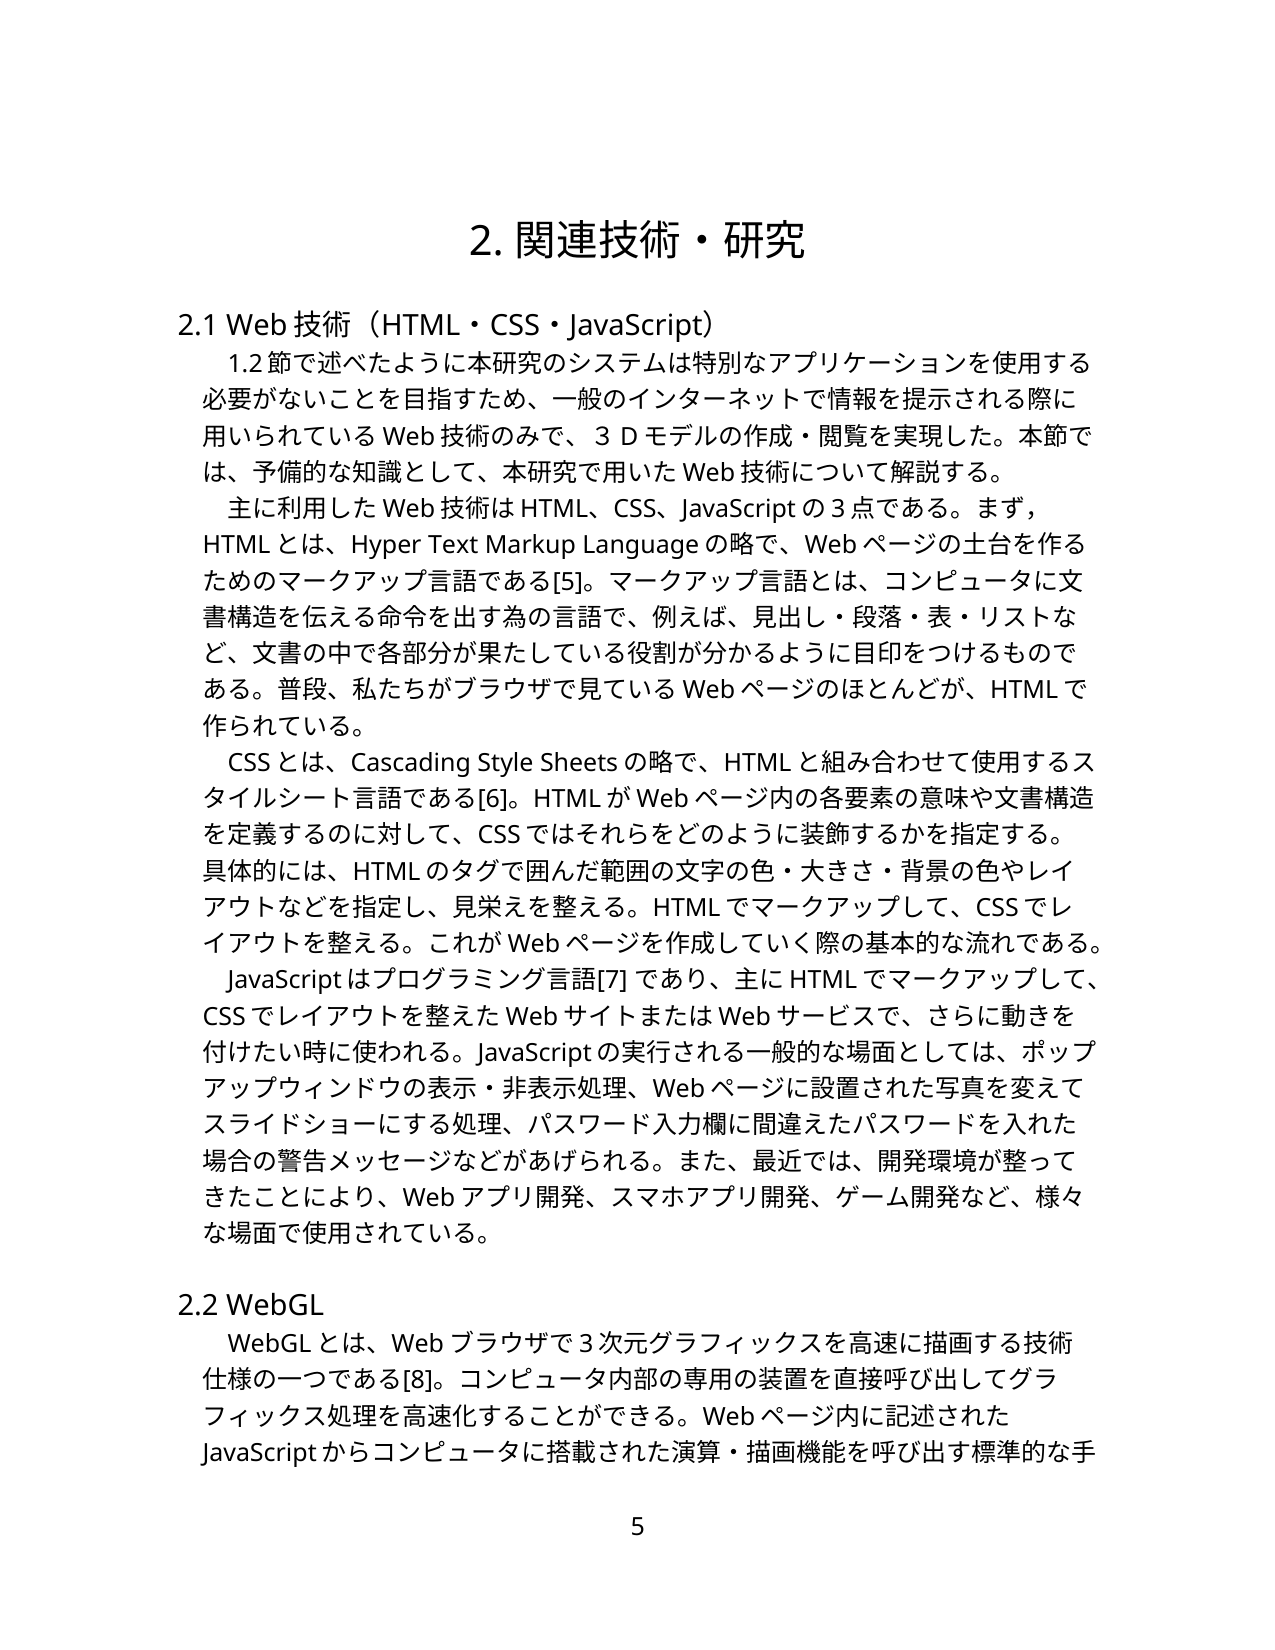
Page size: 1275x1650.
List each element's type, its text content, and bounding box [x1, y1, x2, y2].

text 2. 関連技術・研究 [177, 207, 1098, 267]
text JavaScriptはプログラミング言語[7] であり、主にHTMLでマークアップして、CSSでレイアウトを整えたWebサイトまたはWebサービスで、さらに動きを付けたい時に使われる。JavaScriptの実行される一般的な場面としては、ポップアップウィンドウの表示・非表示処理、Webページに設置された写真を変えてスライドショーにする処理、パスワード入力欄に間違えたパスワードを入れた場合の警告メッセージなどがあげられる。また、最近では、開発環境が整ってきたことにより、Webアプリ開発、スマホアプリ開発、ゲーム開発など、様々な場面で使用されている。 [202, 960, 1098, 1250]
text 主に利用したWeb技術はHTML、CSS、JavaScriptの3点である。まず，HTMLとは、Hyper Text Markup Languageの略で、Webページの土台を作るためのマークアップ言語である[5]。マークアップ言語とは、コンピュータに文書構造を伝える命令を出す為の言語で、例えば、見出し・段落・表・リストなど、文書の中で各部分が果たしている役割が分かるように目印をつけるものである。普段、私たちがブラウザで見ているWebページのほとんどが、HTMLで作られている。 [202, 489, 1098, 742]
text 2.2 WebGL [177, 1284, 1098, 1324]
text 1.2節で述べたように本研究のシステムは特別なアプリケーションを使用する必要がないことを目指すため、一般のインターネットで情報を提示される際に用いられているWeb技術のみで、３Dモデルの作成・閲覧を実現した。本節では、予備的な知識として、本研究で用いたWeb技術について解説する。 [202, 344, 1098, 489]
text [202, 1324, 1098, 1469]
text CSSとは、Cascading Style Sheetsの略で、HTMLと組み合わせて使用するスタイルシート言語である[6]。HTMLがWebページ内の各要素の意味や文書構造を定義するのに対して、CSSではそれらをどのように装飾するかを指定する。具体的には、HTMLのタグで囲んだ範囲の文字の色・大きさ・背景の色やレイアウトなどを指定し、見栄えを整える。HTMLでマークアップして、CSSでレイアウトを整える。これがWebページを作成していく際の基本的な流れである。 [202, 742, 1098, 960]
text 2.1 Web技術（HTML・CSS・JavaScript） [177, 301, 1098, 344]
